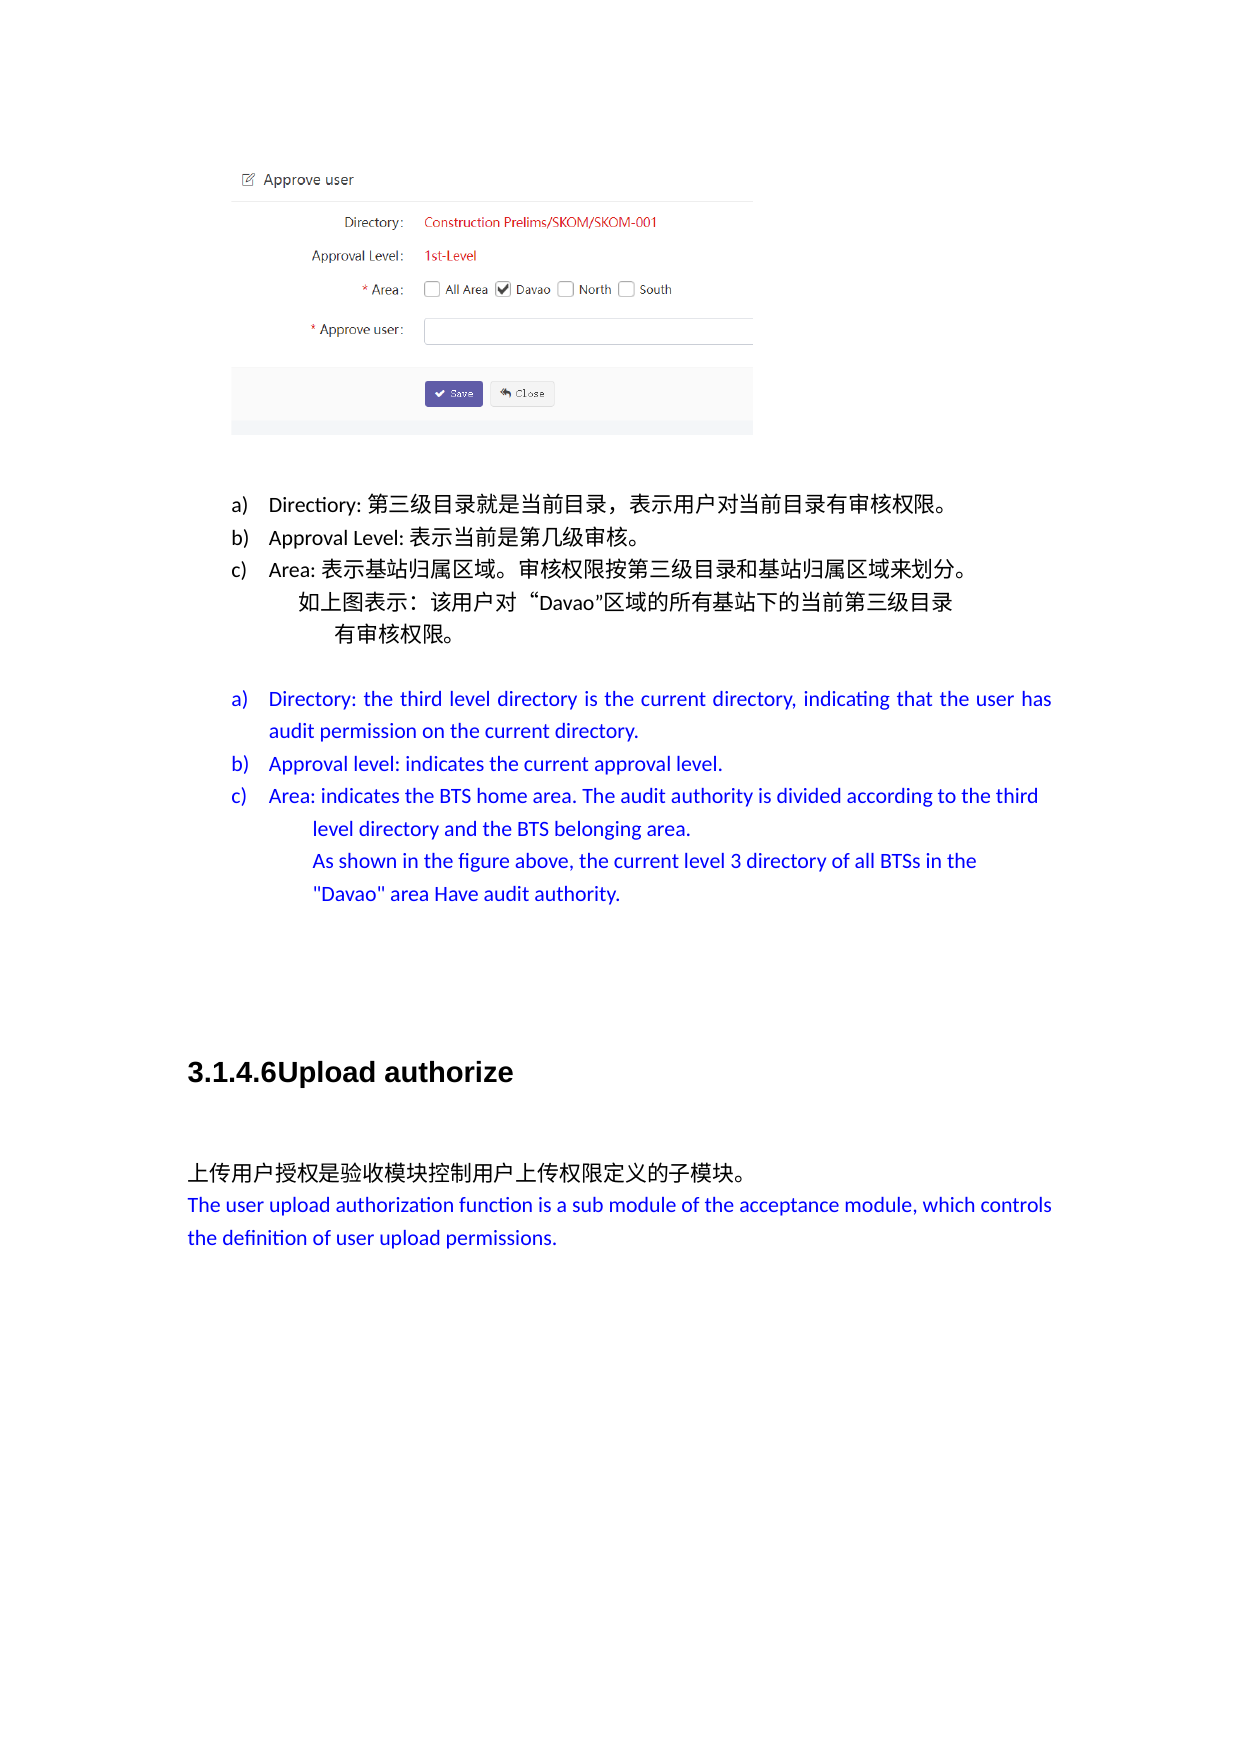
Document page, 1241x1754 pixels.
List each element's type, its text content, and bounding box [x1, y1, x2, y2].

list Area: 表示基站归属区域。审核权限按第三级目录和基站归属区域来划分。 [231, 552, 1053, 584]
list As shown in the figure above, the current level 3 directory of all BTSs in the [269, 844, 1053, 877]
list Directiory: 第三级目录就是当前目录，表示用户对当前目录有审核权限。 [231, 487, 1053, 519]
picture [231, 162, 753, 435]
text The user upload authorization function is a sub module of the acceptance module, which controls the definition of user upload permissions. [187, 1188, 1053, 1253]
subtitle Upload authorize [187, 1039, 1053, 1104]
list level directory and the BTS belonging area. [269, 812, 1053, 844]
list Approval Level: 表示当前是第几级审核。 [231, 519, 1053, 552]
list Directory: the third level directory is the current directory, indicating that the user has audit permission on the current directory. [231, 682, 1053, 747]
text 上传用户授权是验收模块控制用户上传权限定义的子模块。 [187, 1156, 1053, 1188]
list "Davao" area Have audit authority. [269, 877, 1053, 909]
list 有审核权限。 [269, 617, 1053, 649]
list 如上图表示：该用户对“Davao”区域的所有基站下的当前第三级目录 [269, 584, 1053, 617]
list Approval level: indicates the current approval level. [231, 747, 1053, 779]
list Area: indicates the BTS home area. The audit authority is divided according to the third [231, 779, 1053, 812]
